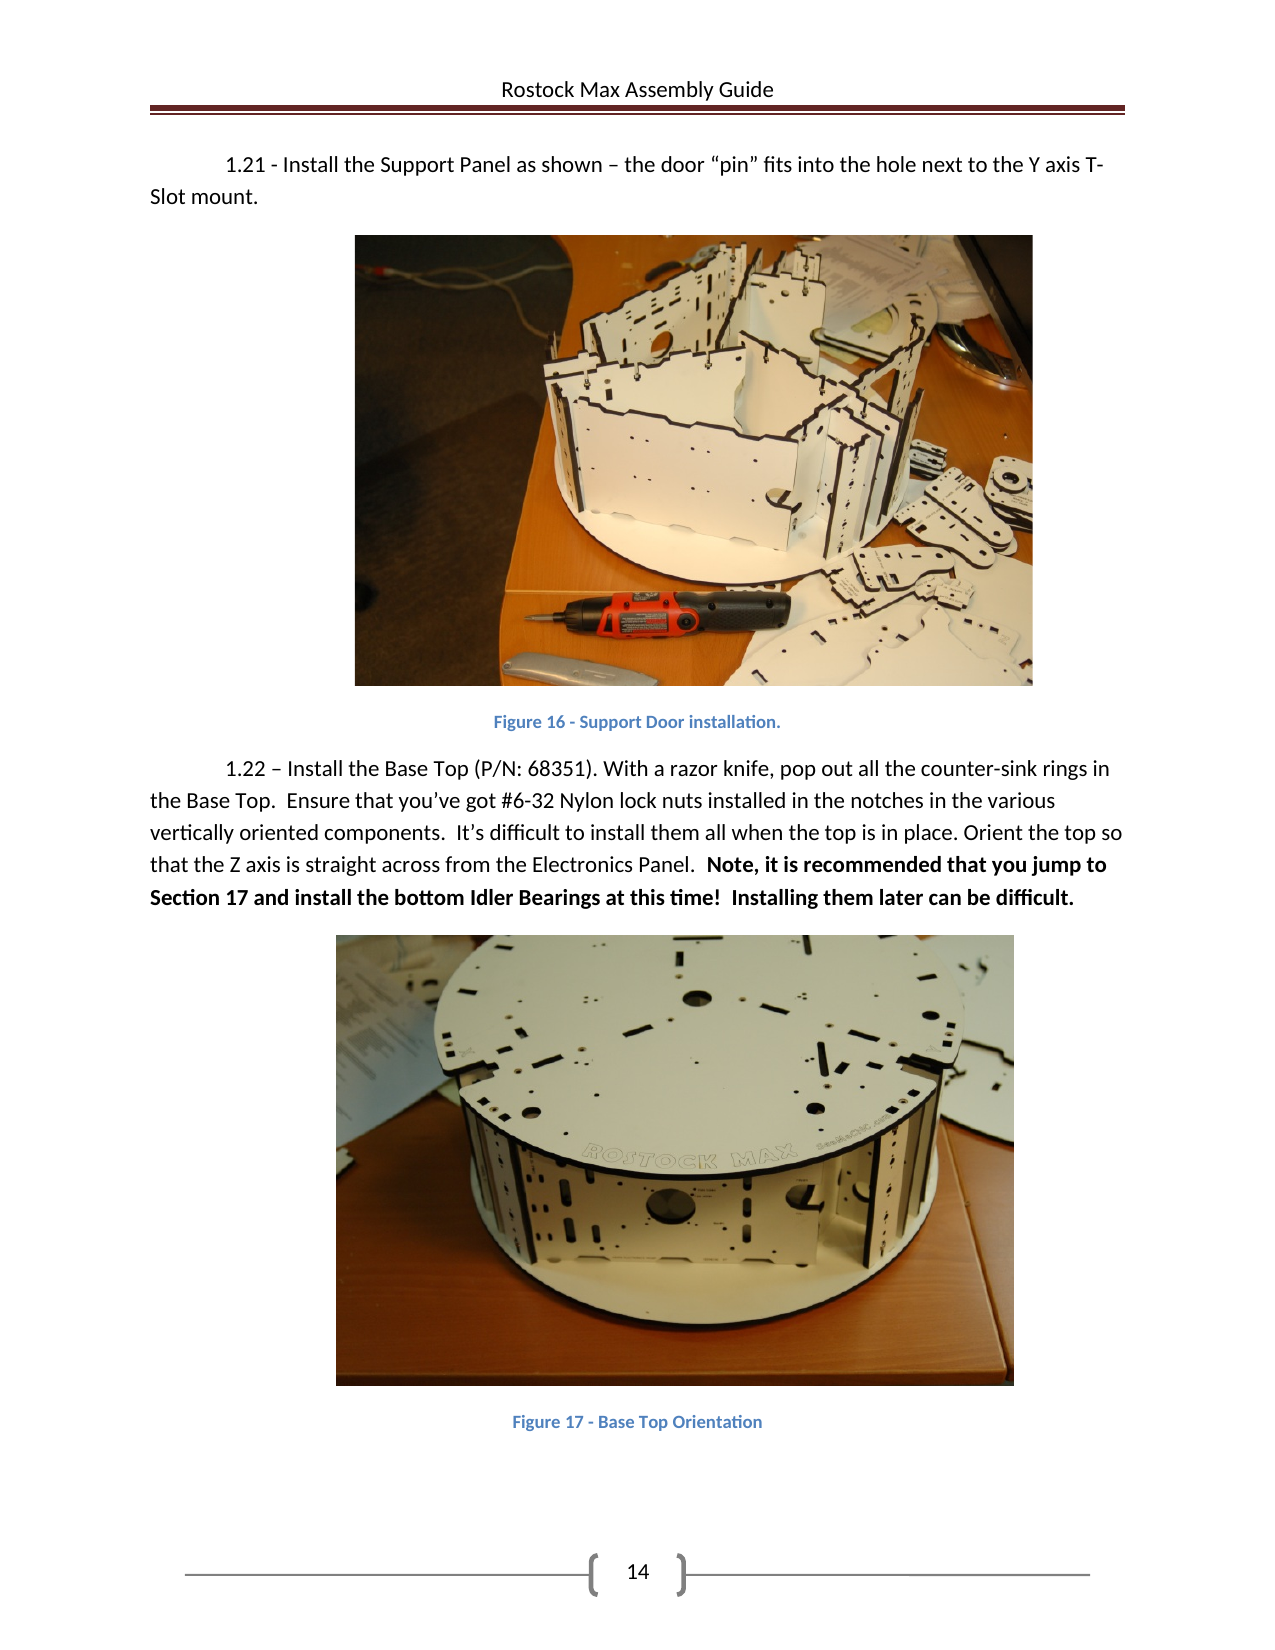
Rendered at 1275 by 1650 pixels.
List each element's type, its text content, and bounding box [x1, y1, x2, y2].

text 1.21 - Install the Support Panel as shown – the door “pin” fits into the hole next to the Y axis T-Slot mount. [150, 150, 1125, 210]
picture [336, 935, 1014, 1386]
picture [354, 235, 1033, 686]
text 1.22 – Install the Base Top (P/N: 68351). With a razor knife, pop out all the counter-sink rings in the Base Top. Ensure that you’ve got #6-32 Nylon lock nuts installed in the notches in the various vertically oriented components. It’s difficult to install them all when the top is in place. Orient the top so that the Z axis is straight across from the Electronics Panel. Note, it is recommended that you jump to Section 17 and install the bottom Idler Bearings at this time! Installing them later can be difficult. [150, 754, 1125, 911]
